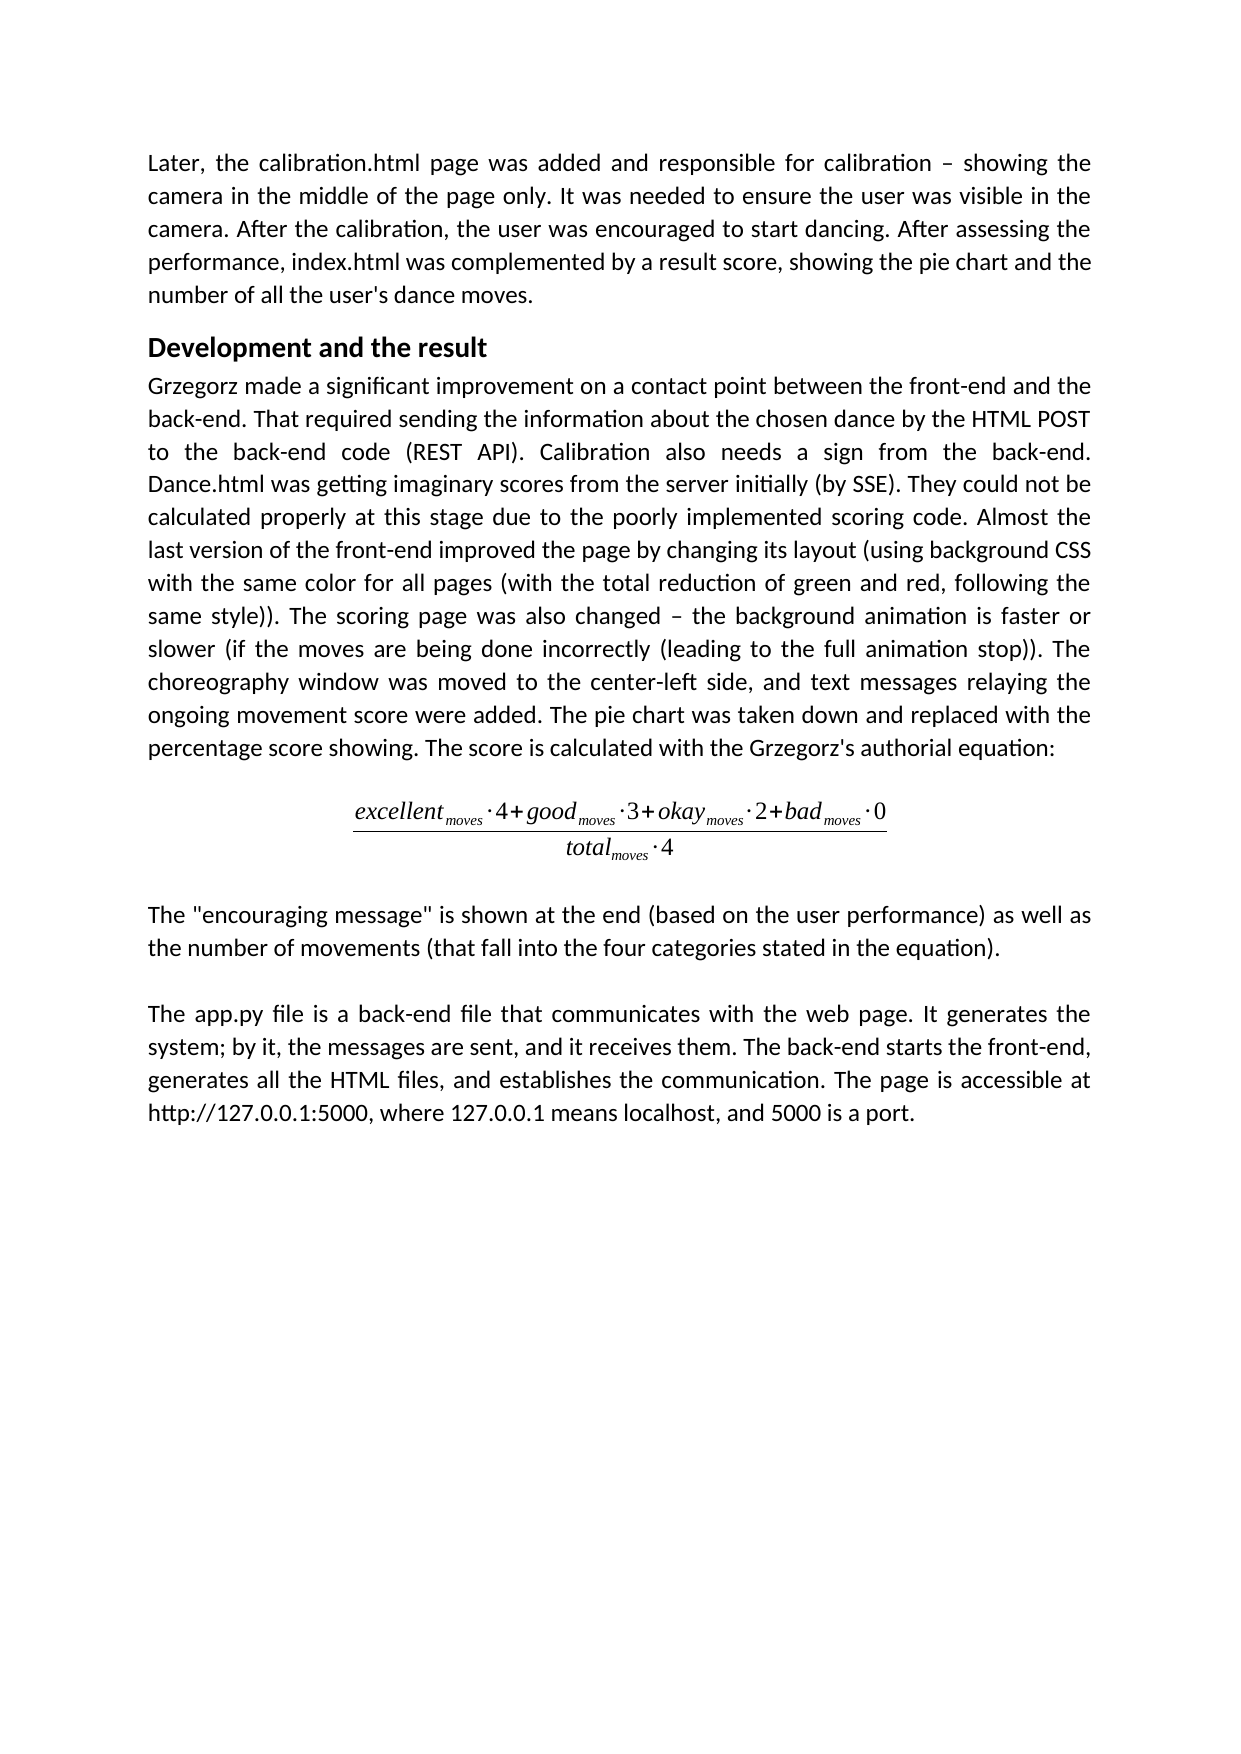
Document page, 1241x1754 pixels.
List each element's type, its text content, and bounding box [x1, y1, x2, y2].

text The app.py file is a back-end file that communicates with the web page. It generates the system; by it, the messages are sent, and it receives them. The back-end starts the front-end, generates all the HTML files, and establishes the communication. The page is accessible at http://127.0.0.1:5000, where 127.0.0.1 means localhost, and 5000 is a port. [148, 998, 1093, 1127]
subtitle Development and the result [148, 329, 1093, 364]
text Later, the calibration.html page was added and responsible for calibration – showing the camera in the middle of the page only. It was needed to ensure the user was visible in the camera. After the calibration, the user was encouraged to start dancing. After assessing the performance, index.html was complemented by a result score, showing the pie chart and the number of all the user's dance moves. [148, 148, 1093, 310]
text The "encouraging message" is shown at the end (based on the user performance) as well as the number of movements (that fall into the four categories stated in the equation). [148, 899, 1093, 963]
text Grzegorz made a significant improvement on a contact point between the front-end and the back-end. That required sending the information about the chosen dance by the HTML POST to the back-end code (REST API). Calibration also needs a sign from the back-end. Dance.html was getting imaginary scores from the server initially (by SSE). They could not be calculated properly at this stage due to the poorly implemented scoring code. Almost the last version of the front-end improved the page by changing its layout (using background CSS with the same color for all pages (with the total reduction of green and red, following the same style)). The scoring page was also changed – the background animation is faster or slower (if the moves are being done incorrectly (leading to the full animation stop)). The choreography window was moved to the center-left side, and text messages relaying the ongoing movement score were added. The pie chart was taken down and replaced with the percentage score showing. The score is calculated with the Grzegorz's authorial equation: [148, 370, 1093, 762]
